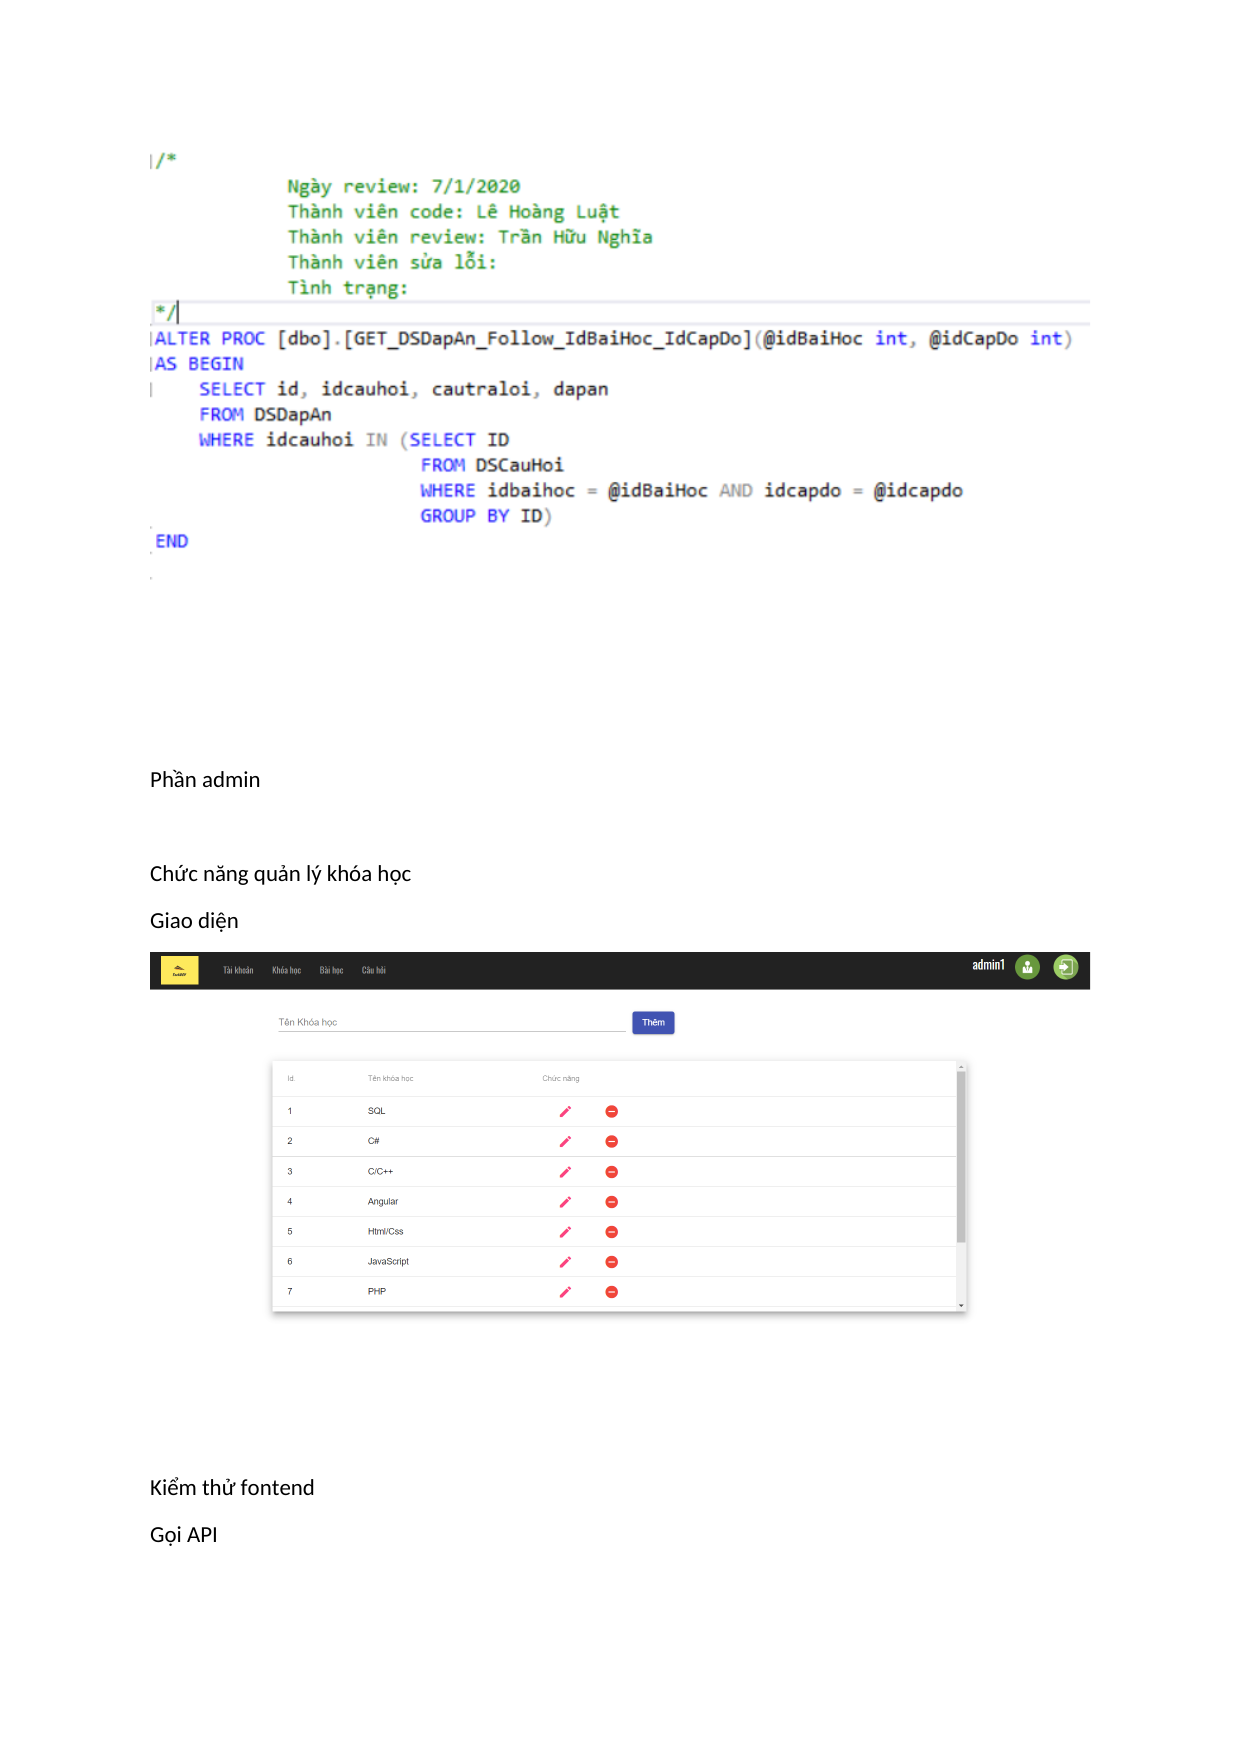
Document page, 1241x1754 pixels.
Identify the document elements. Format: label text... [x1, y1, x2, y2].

text Giao diện [150, 906, 1090, 934]
picture [150, 150, 1091, 747]
text Chức năng quản lý khóa học [150, 859, 1090, 887]
text Phần admin [150, 765, 1090, 793]
text Gọi API [150, 1520, 1090, 1548]
text Kiểm thử fontend [150, 1473, 1090, 1502]
picture [150, 952, 1091, 1361]
